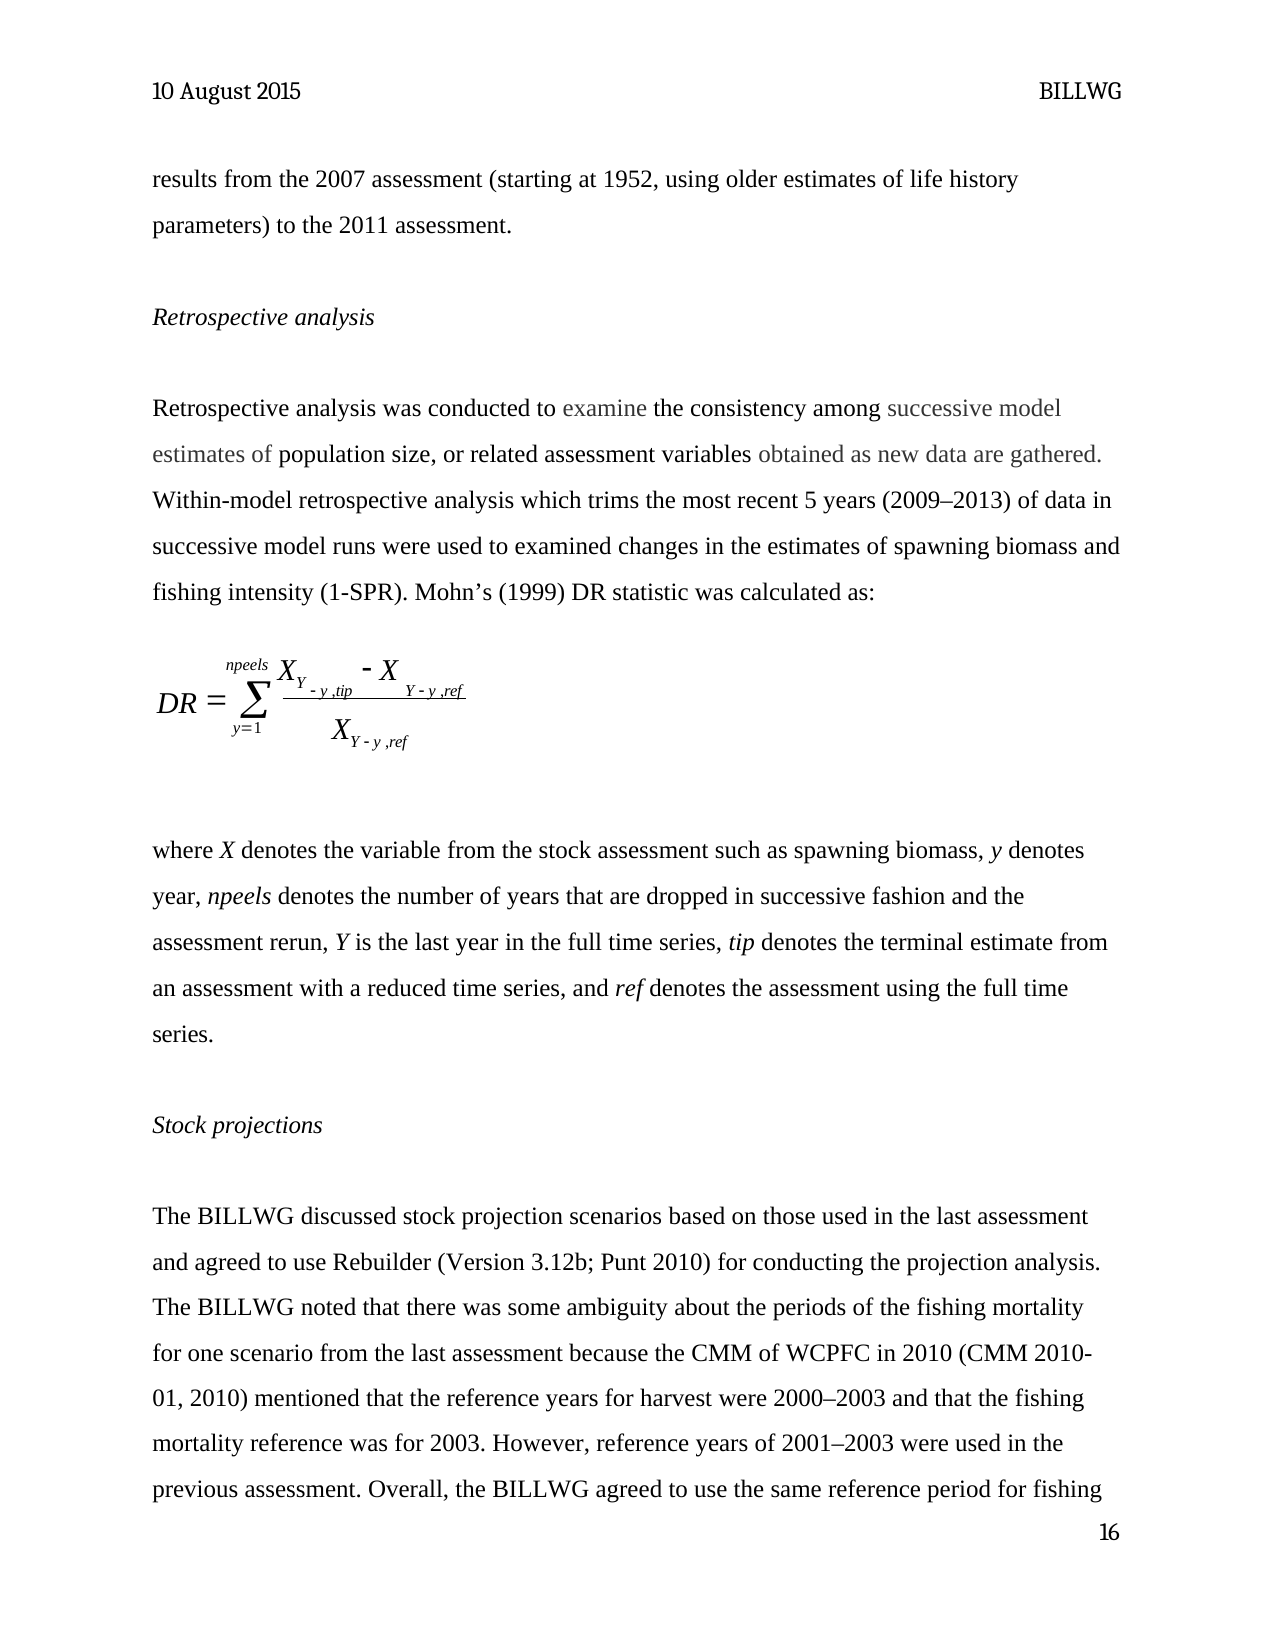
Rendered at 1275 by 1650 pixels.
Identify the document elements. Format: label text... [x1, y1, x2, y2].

text results from the 2007 assessment (starting at 1952, using older estimates of life history parameters) to the 2011 assessment. [152, 164, 1119, 239]
text Retrospective analysis was conducted to examine the consistency among successive model estimates of population size, or related assessment variables obtained as new data are gathered. Within-model retrospective analysis which trims the most recent 5 years (2009–2013) of data in successive model runs were used to examined changes in the estimates of spawning biomass and fishing intensity (1-SPR). Mohn’s (1999) DR statistic was calculated as: [152, 393, 1120, 606]
text Stock projections [152, 1110, 1154, 1139]
text XY  y ,ref [332, 717, 1154, 756]
text The BILLWG discussed stock projection scenarios based on those used in the last assessment and agreed to use Rebuilder (Version 3.12b; Punt 2010) for conducting the projection analysis. The BILLWG noted that there was some ambiguity about the periods of the fishing mortality for one scenario from the last assessment because the CMM of WCPFC in 2010 (CMM 2010-01, 2010) mentioned that the reference years for harvest were 2000–2003 and that the fishing mortality reference was for 2003. However, reference years of 2001–2003 were used in the previous assessment. Overall, the BILLWG agreed to use the same reference period for fishing [152, 1201, 1119, 1503]
text DR    y ,tip Y  y ,ref [157, 675, 1154, 702]
text y1 [127, 717, 262, 737]
text where X denotes the variable from the stock assessment such as spawning biomass, y denotes year, npeels denotes the number of years that are dropped in successive fashion and the assessment rerun, Y is the last year in the full time series, tip denotes the terminal estimate from an assessment with a reduced time series, and ref denotes the assessment using the full time series. [152, 835, 1119, 1048]
text Retrospective analysis [152, 302, 1154, 331]
text npeels XY  X [226, 653, 1154, 675]
